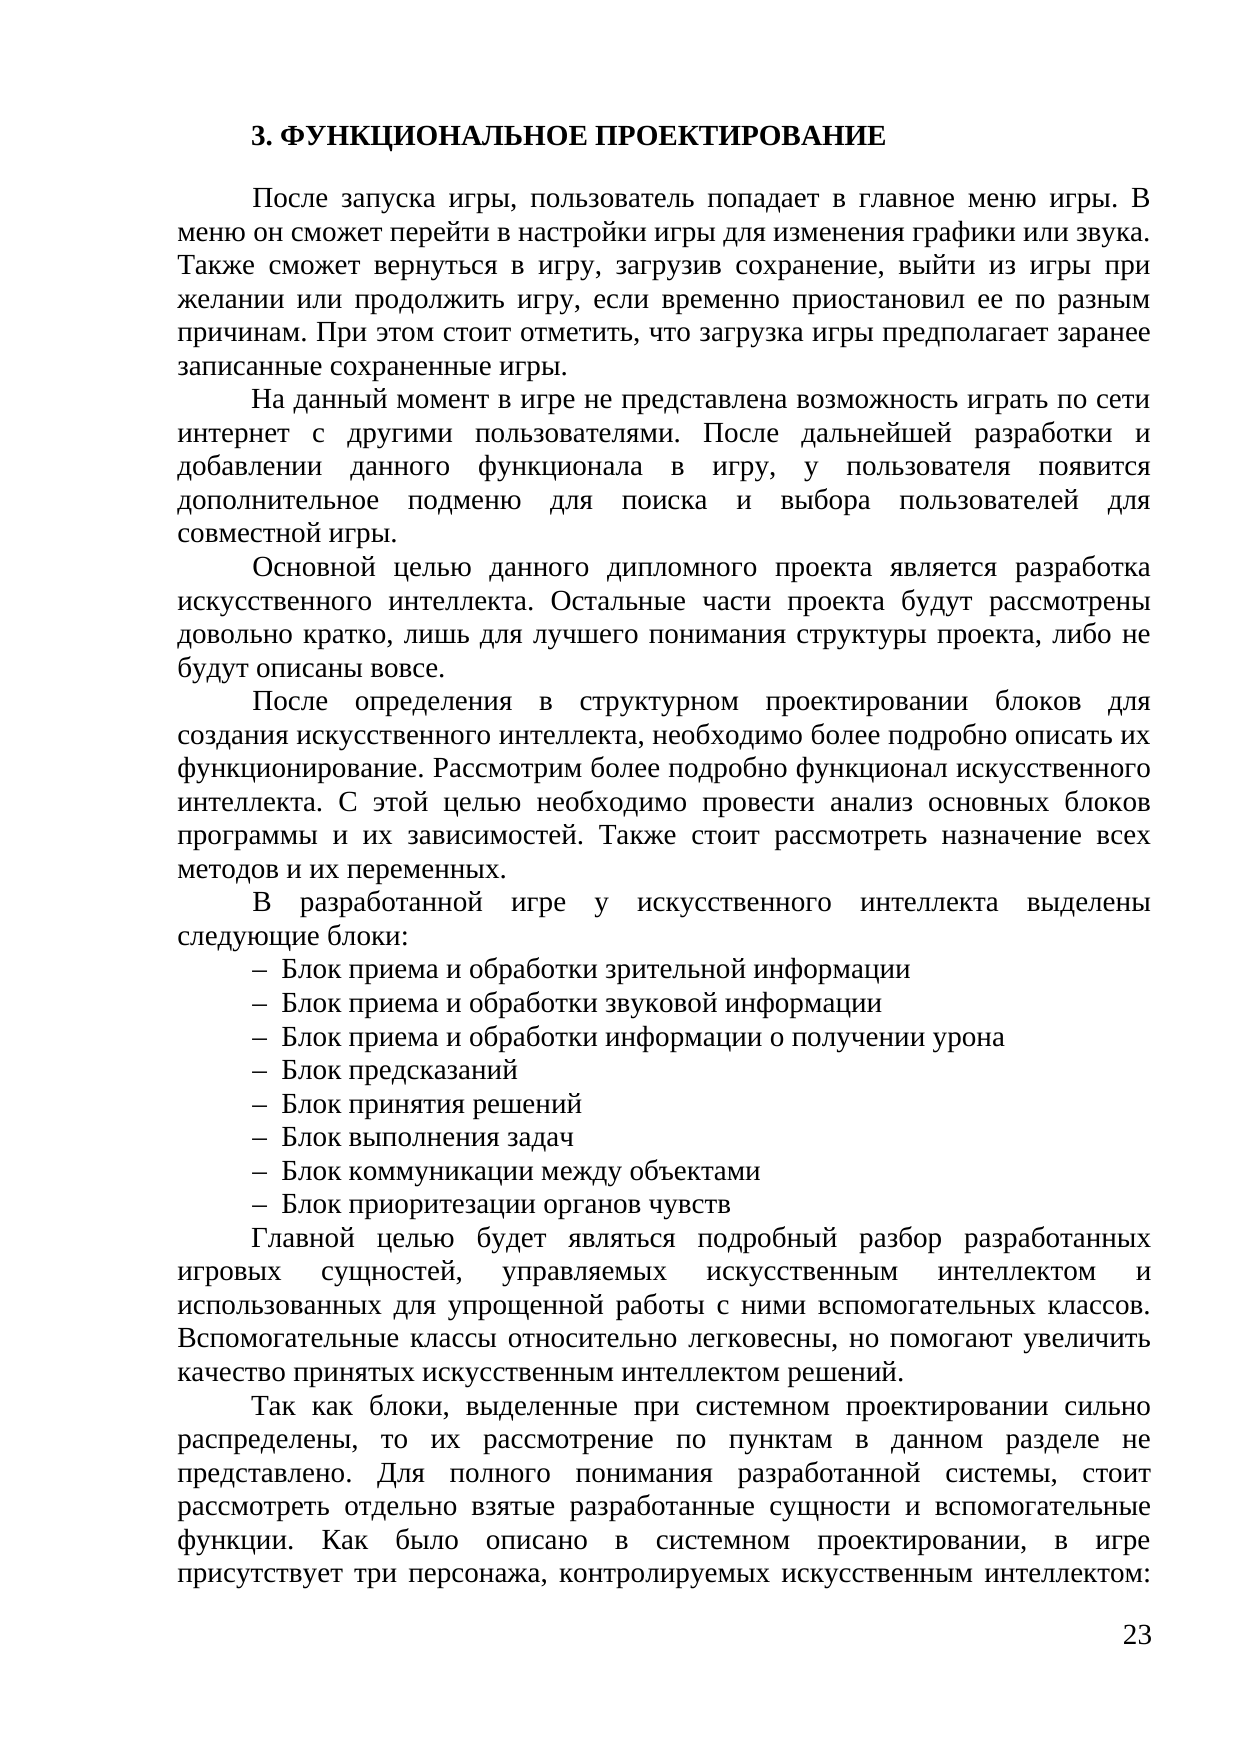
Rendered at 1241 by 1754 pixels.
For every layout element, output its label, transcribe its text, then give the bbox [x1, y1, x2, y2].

text После запуска игры, пользователь попадает в главное меню игры. В меню он сможет перейти в настройки игры для изменения графики или звука. Также сможет вернуться в игру, загрузив сохранение, выйти из игры при желании или продолжить игру, если временно приостановил ее по разным причинам. При этом стоит отметить, что загрузка игры предполагает заранее записанные сохраненные игры. [177, 180, 1152, 381]
text Главной целью будет являться подробный разбор разработанных игровых сущностей, управляемых искусственным интеллектом и использованных для упрощенной работы с ними вспомогательных классов. Вспомогательные классы относительно легковесны, но помогают увеличить качество принятых искусственным интеллектом решений. [177, 1220, 1152, 1388]
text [177, 1388, 1152, 1589]
text – Блок приема и обработки зрительной информации [177, 952, 1152, 985]
text – Блок приема и обработки информации о получении урона [177, 1019, 1152, 1052]
text – Блок принятия решений [177, 1086, 1152, 1119]
text После определения в структурном проектировании блоков для создания искусственного интеллекта, необходимо более подробно описать их функционирование. Рассмотрим более подробно функционал искусственного интеллекта. С этой целью необходимо провести анализ основных блоков программы и их зависимостей. Также стоит рассмотреть назначение всех методов и их переменных. [177, 683, 1152, 884]
text В разработанной игре у искусственного интеллекта выделены следующие блоки: [177, 884, 1152, 952]
text На данный момент в игре не представлена возможность играть по сети интернет с другими пользователями. После дальнейшей разработки и добавлении данного функционала в игру, у пользователя появится дополнительное подменю для поиска и выбора пользователей для совместной игры. [177, 381, 1152, 549]
text Основной целью данного дипломного проекта является разработка искусственного интеллекта. Остальные части проекта будут рассмотрены довольно кратко, лишь для лучшего понимания структуры проекта, либо не будут описаны вовсе. [177, 549, 1152, 683]
text – Блок выполнения задач [177, 1119, 1152, 1153]
text – Блок приема и обработки звуковой информации [177, 985, 1152, 1019]
text 3. ФУНКЦИОНАЛЬНОЕ ПРОЕКТИРОВАНИЕ [177, 118, 1152, 152]
text – Блок приоритезации органов чувств [177, 1186, 1152, 1220]
text – Блок коммуникации между объектами [177, 1153, 1152, 1186]
text – Блок предсказаний [177, 1052, 1152, 1086]
